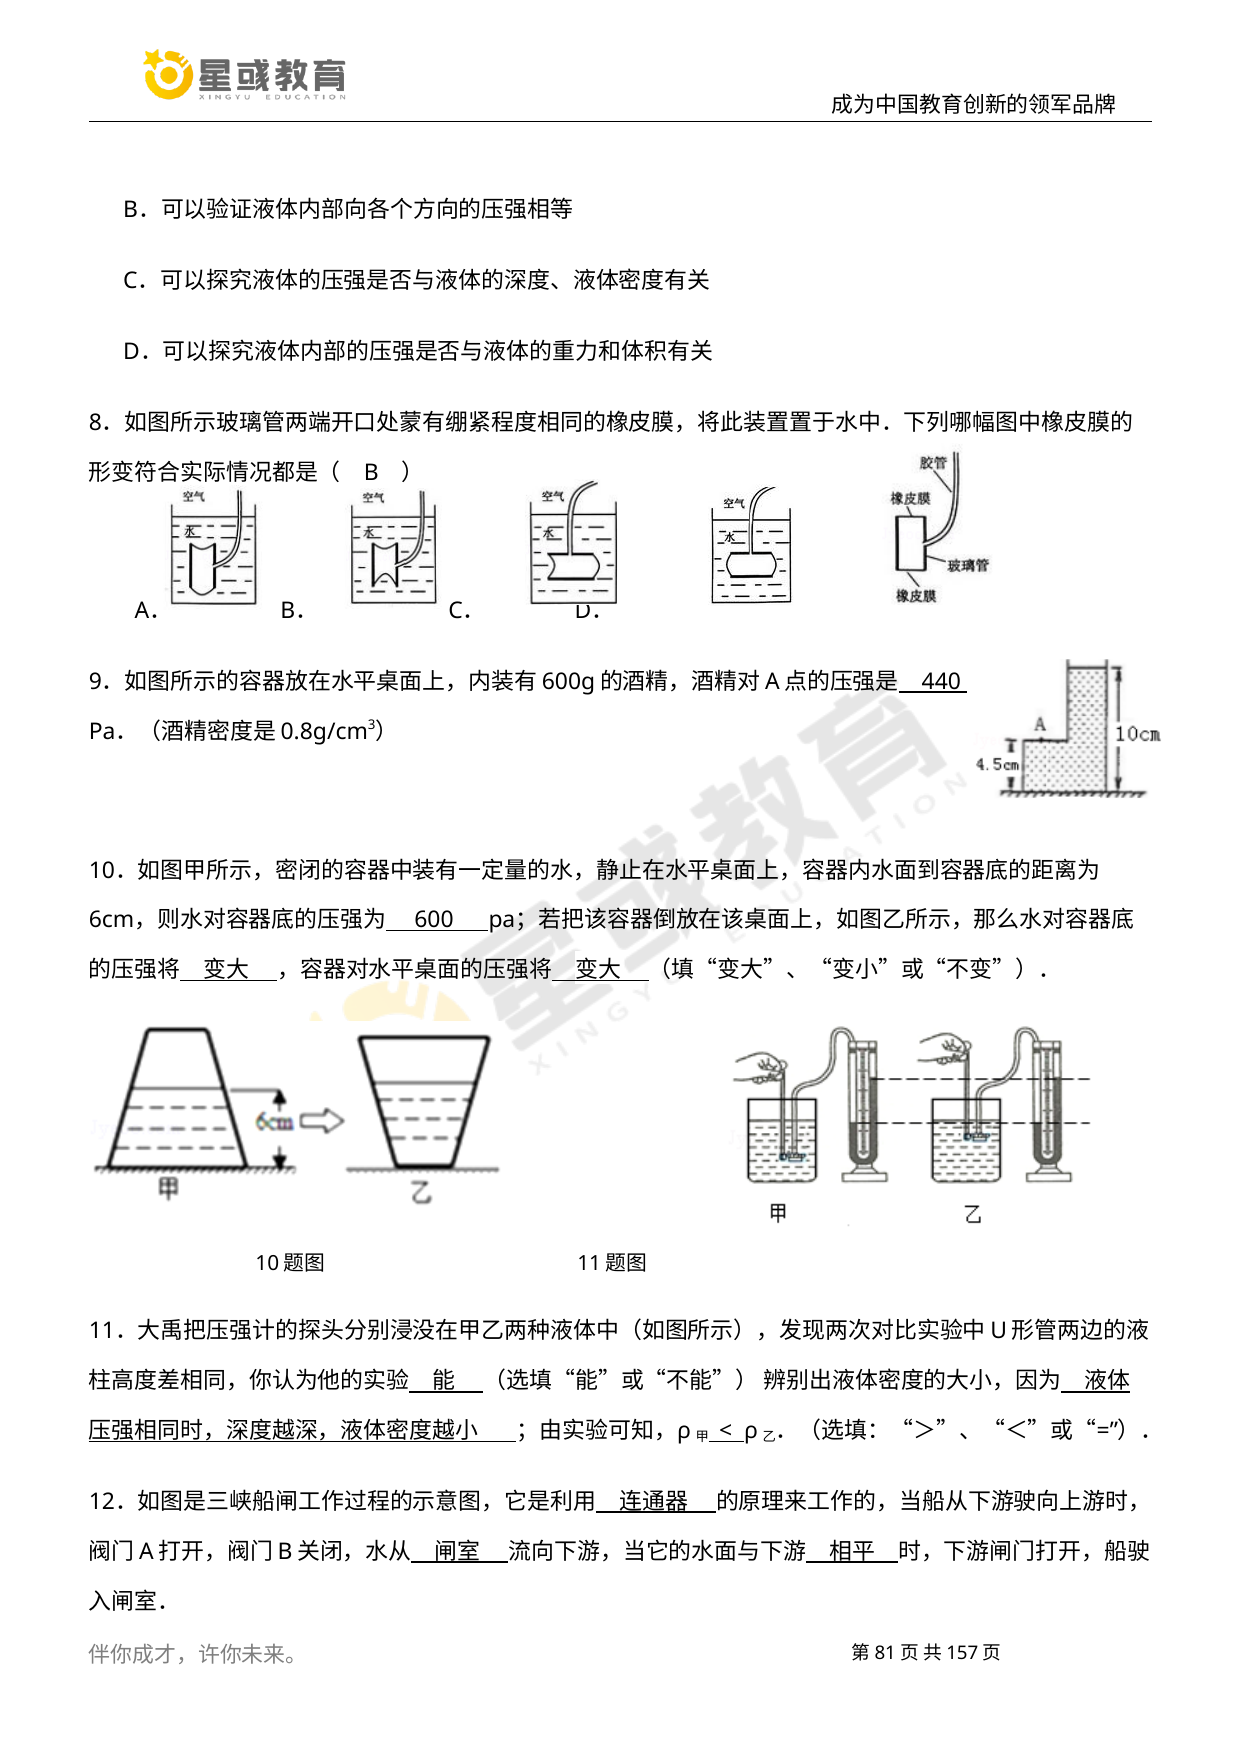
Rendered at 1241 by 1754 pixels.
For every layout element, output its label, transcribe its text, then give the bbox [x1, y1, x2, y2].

text B．可以验证液体内部向各个方向的压强相等 [88, 191, 1152, 224]
text 8．如图所示玻璃管两端开口处蒙有绷紧程度相同的橡皮膜，将此装置置于水中．下列哪幅图中橡皮膜的形变符合实际情况都是（ B ） [88, 404, 1152, 487]
picture [124, 35, 364, 113]
text 12．如图是三峡船闸工作过程的示意图，它是利用 连通器 的原理来工作的，当船从下游驶向上游时，阀门A打开，阀门B关闭，水从 闸室 流向下游，当它的水面与下游 相平 时，下游闸门打开，船驶入闸室． [88, 1483, 1152, 1616]
picture [163, 443, 1053, 609]
picture [88, 984, 1095, 1246]
text 9．如图所示的容器放在水平桌面上，内装有600g的酒精，酒精对A点的压强是 440 Pa．（酒精密度是0.8g/cm3） [88, 663, 971, 746]
picture [187, 626, 1162, 851]
text 10．如图甲所示，密闭的容器中装有一定量的水，静止在水平桌面上，容器内水面到容器底的距离为6cm，则水对容器底的压强为 600 pa；若把该容器倒放在该桌面上，如图乙所示，那么水对容器底的压强将 变大 ，容器对水平桌面的压强将 变大 （填“变大”、“变小”或“不变”）． [88, 851, 1152, 984]
text D．可以探究液体内部的压强是否与液体的重力和体积有关 [88, 333, 1152, 366]
text C．可以探究液体的压强是否与液体的深度、液体密度有关 [88, 262, 1152, 295]
text 11．大禹把压强计的探头分别浸没在甲乙两种液体中（如图所示），发现两次对比实验中U形管两边的液柱高度差相同，你认为他的实验 能 （选填“能”或“不能”） 辨别出液体密度的大小，因为 液体压强相同时，深度越深，液体密度越小 ；由实验可知，ρ甲 < ρ乙．（选填：“＞”、“＜”或“=”）． [88, 1312, 1152, 1445]
text 10题图 11题图 [88, 1246, 1152, 1276]
text A． B． C． D． [88, 592, 1152, 626]
